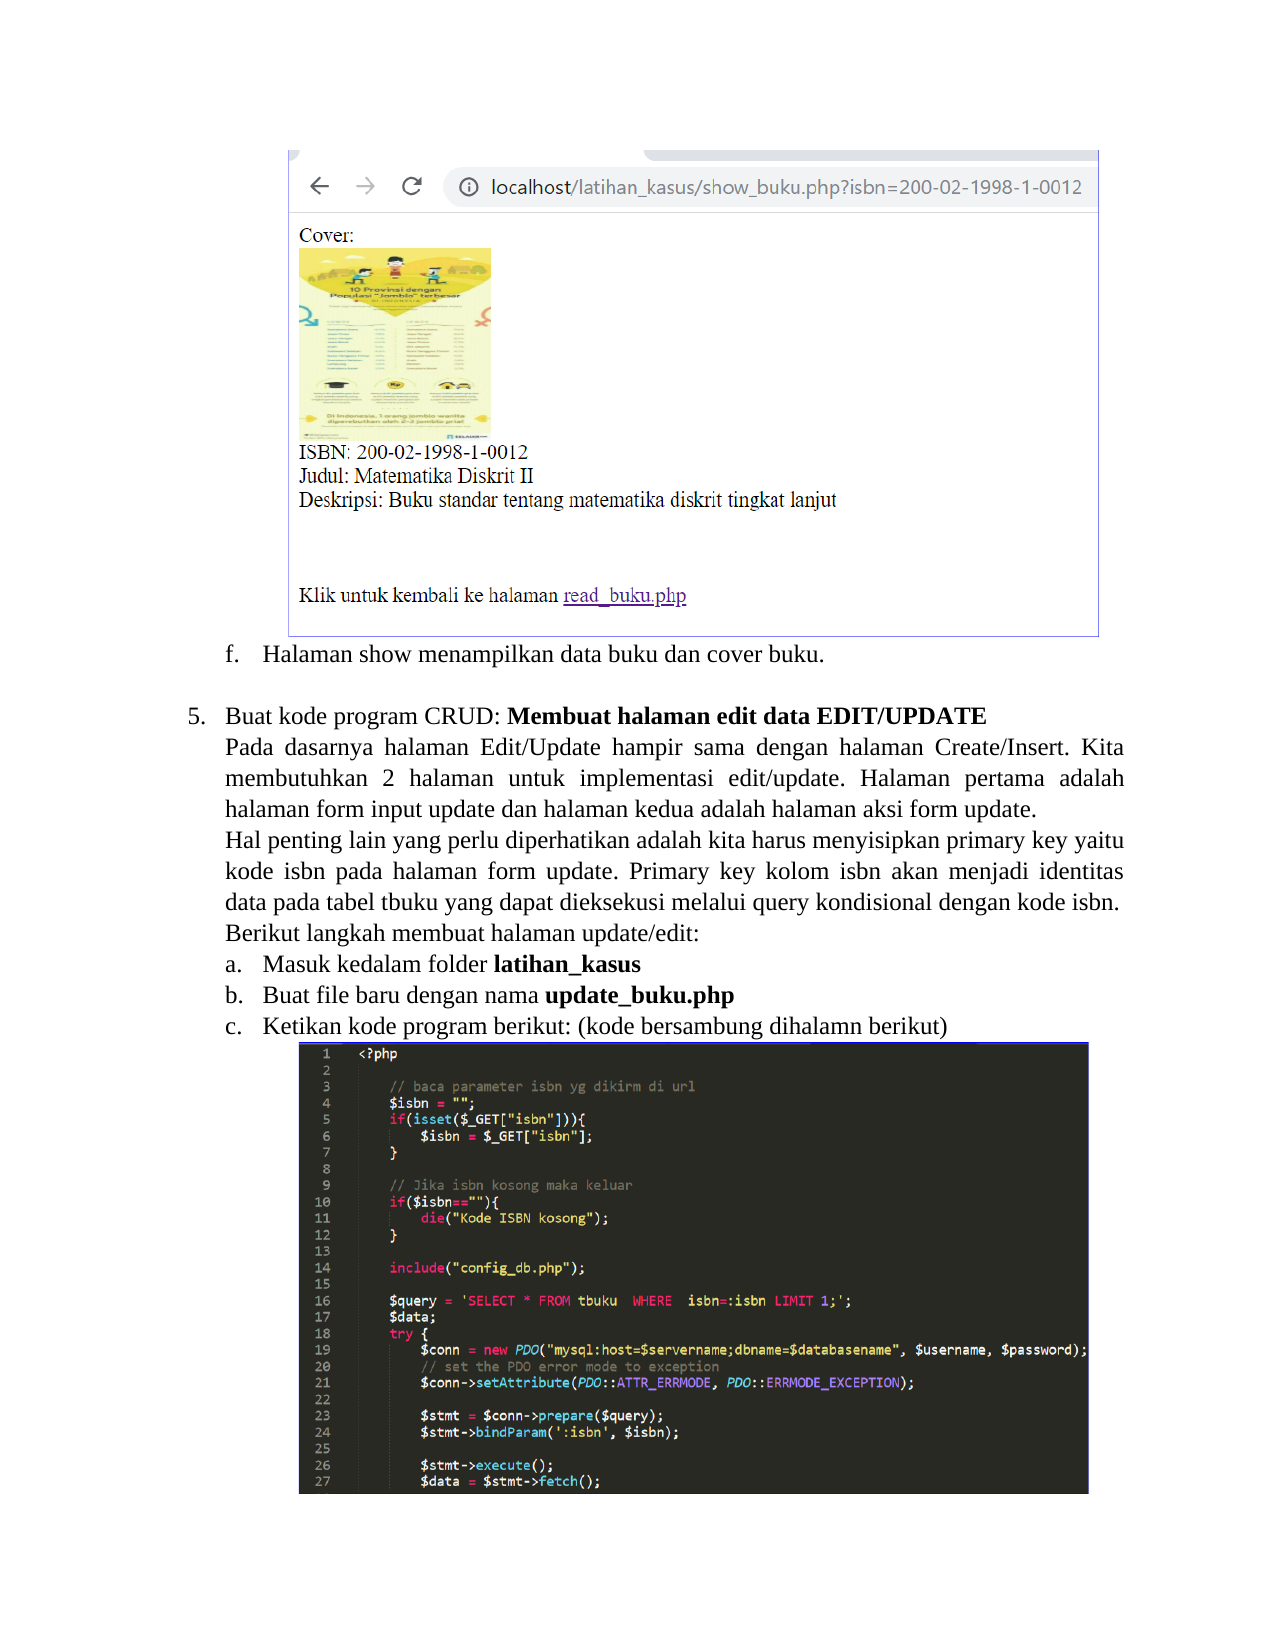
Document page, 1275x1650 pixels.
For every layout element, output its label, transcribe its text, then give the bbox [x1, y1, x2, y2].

list Halaman show menampilkan data buku dan cover buku. [225, 639, 1125, 667]
list Masuk kedalam folder latihan_kasus [225, 949, 1125, 978]
list Buat file baru dengan nama update_buku.php [225, 980, 1125, 1009]
list Buat kode program CRUD: Membuat halaman edit data EDIT/UPDATE [187, 701, 1125, 729]
list Pada dasarnya halaman Edit/Update hampir sama dengan halaman Create/Insert. Kita membutuhkan 2 halaman untuk implementasi edit/update. Halaman pertama adalah halaman form input update dan halaman kedua adalah halaman aksi form update. [225, 732, 1125, 823]
picture [288, 150, 1099, 637]
list Hal penting lain yang perlu diperhatikan adalah kita harus menyisipkan primary key yaitu kode isbn pada halaman form update. Primary key kolom isbn akan menjadi identitas data pada tabel tbuku yang dapat dieksekusi melalui query kondisional dengan kode isbn. [225, 825, 1125, 916]
list Ketikan kode program berikut: (kode bersambung dihalamn berikut) [225, 1011, 1125, 1040]
list Berikut langkah membuat halaman update/edit: [225, 918, 1125, 947]
picture [298, 1042, 1089, 1494]
